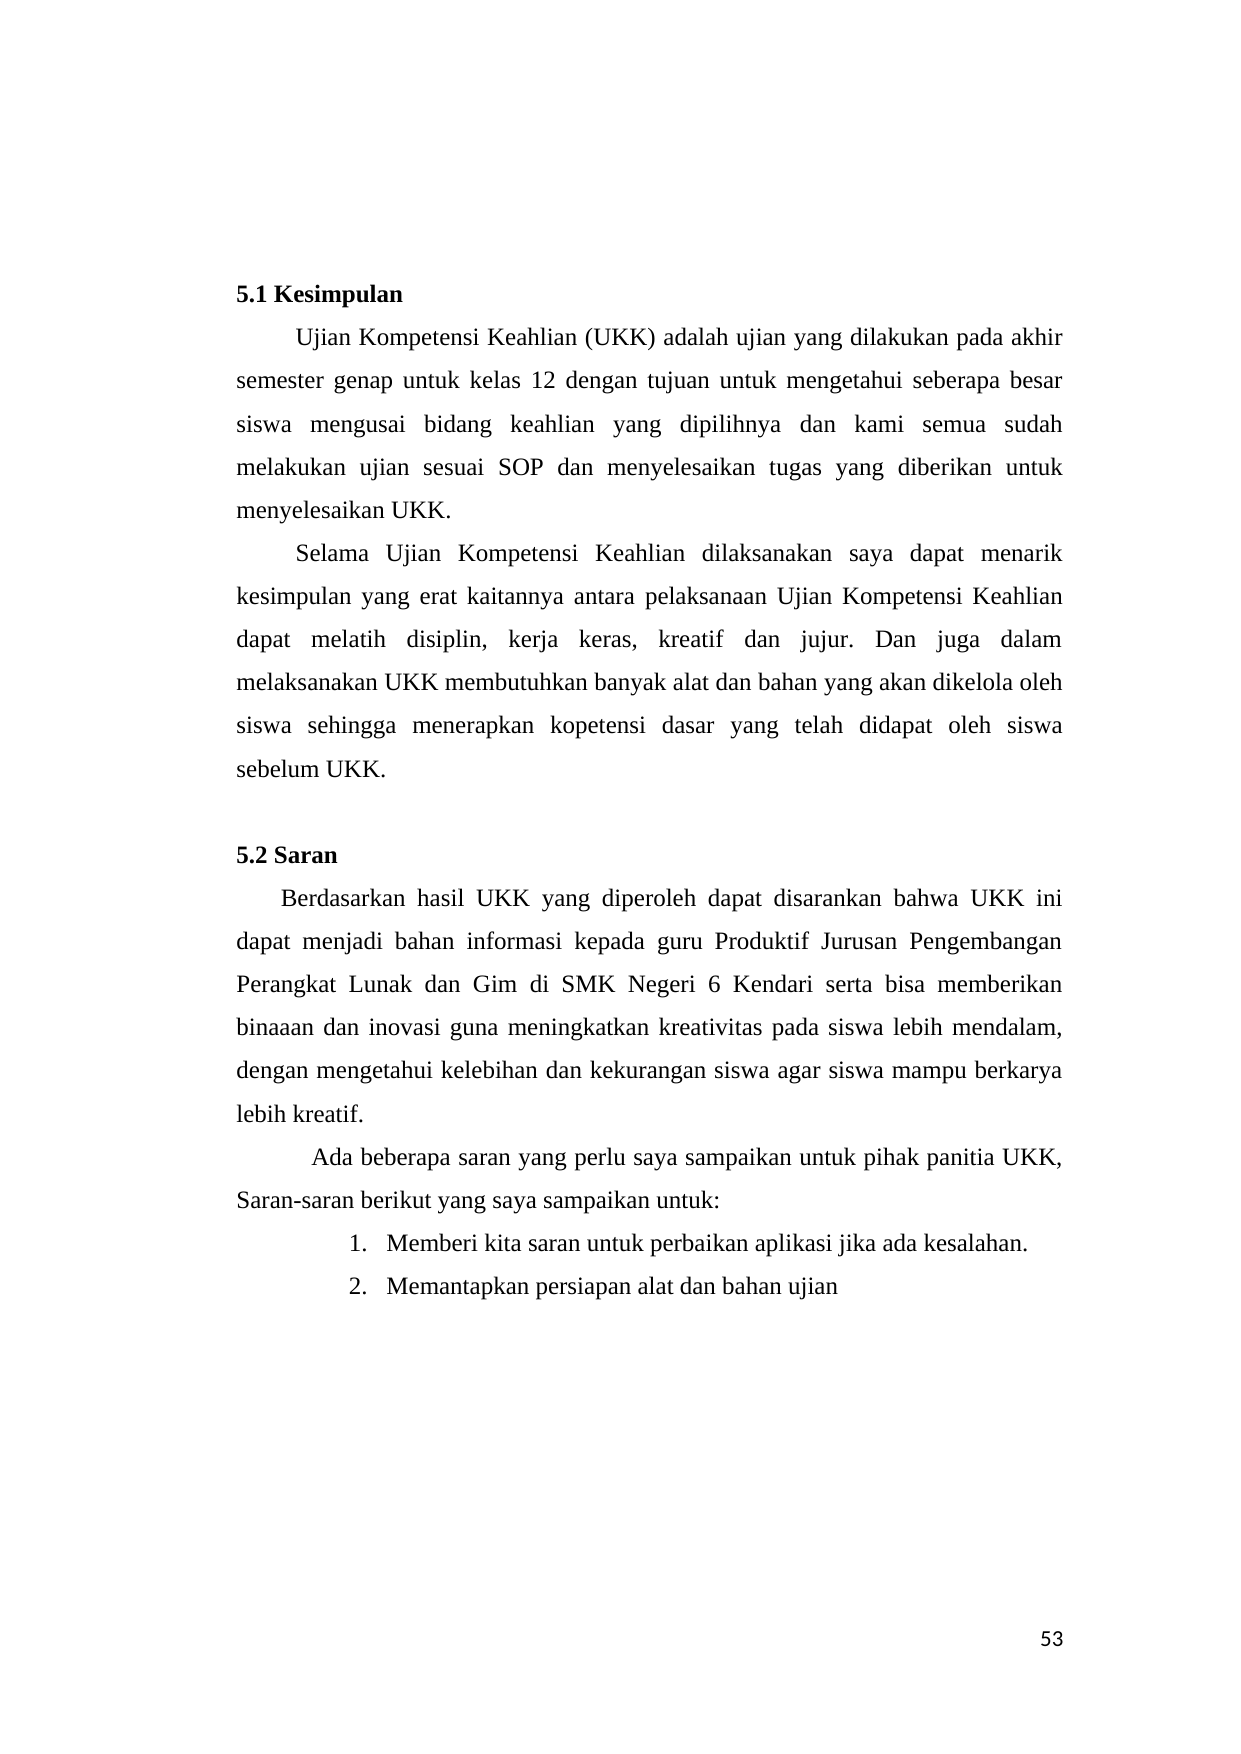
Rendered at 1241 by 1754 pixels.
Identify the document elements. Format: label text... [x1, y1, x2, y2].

text Ujian Kompetensi Keahlian (UKK) adalah ujian yang dilakukan pada akhir semester genap untuk kelas 12 dengan tujuan untuk mengetahui seberapa besar siswa mengusai bidang keahlian yang dipilihnya dan kami semua sudah melakukan ujian sesuai SOP dan menyelesaikan tugas yang diberikan untuk menyelesaikan UKK. [236, 322, 1063, 524]
text Selama Ujian Kompetensi Keahlian dilaksanakan saya dapat menarik kesimpulan yang erat kaitannya antara pelaksanaan Ujian Kompetensi Keahlian dapat melatih disiplin, kerja keras, kreatif dan jujur. Dan juga dalam melaksanakan UKK membutuhkan banyak alat dan bahan yang akan dikelola oleh siswa sehingga menerapkan kopetensi dasar yang telah didapat oleh siswa sebelum UKK. [236, 538, 1063, 782]
text 5.1 Kesimpulan [236, 279, 1063, 308]
list Memberi kita saran untuk perbaikan aplikasi jika ada kesalahan. [349, 1228, 1063, 1257]
text Ada beberapa saran yang perlu saya sampaikan untuk pihak panitia UKK, Saran-saran berikut yang saya sampaikan untuk: [236, 1142, 1063, 1214]
list Memantapkan persiapan alat dan bahan ujian [349, 1271, 1063, 1300]
text 5.2 Saran [236, 840, 1063, 869]
text Berdasarkan hasil UKK yang diperoleh dapat disarankan bahwa UKK ini dapat menjadi bahan informasi kepada guru Produktif Jurusan Pengembangan Perangkat Lunak dan Gim di SMK Negeri 6 Kendari serta bisa memberikan binaaan dan inovasi guna meningkatkan kreativitas pada siswa lebih mendalam, dengan mengetahui kelebihan dan kekurangan siswa agar siswa mampu berkarya lebih kreatif. [236, 883, 1063, 1127]
